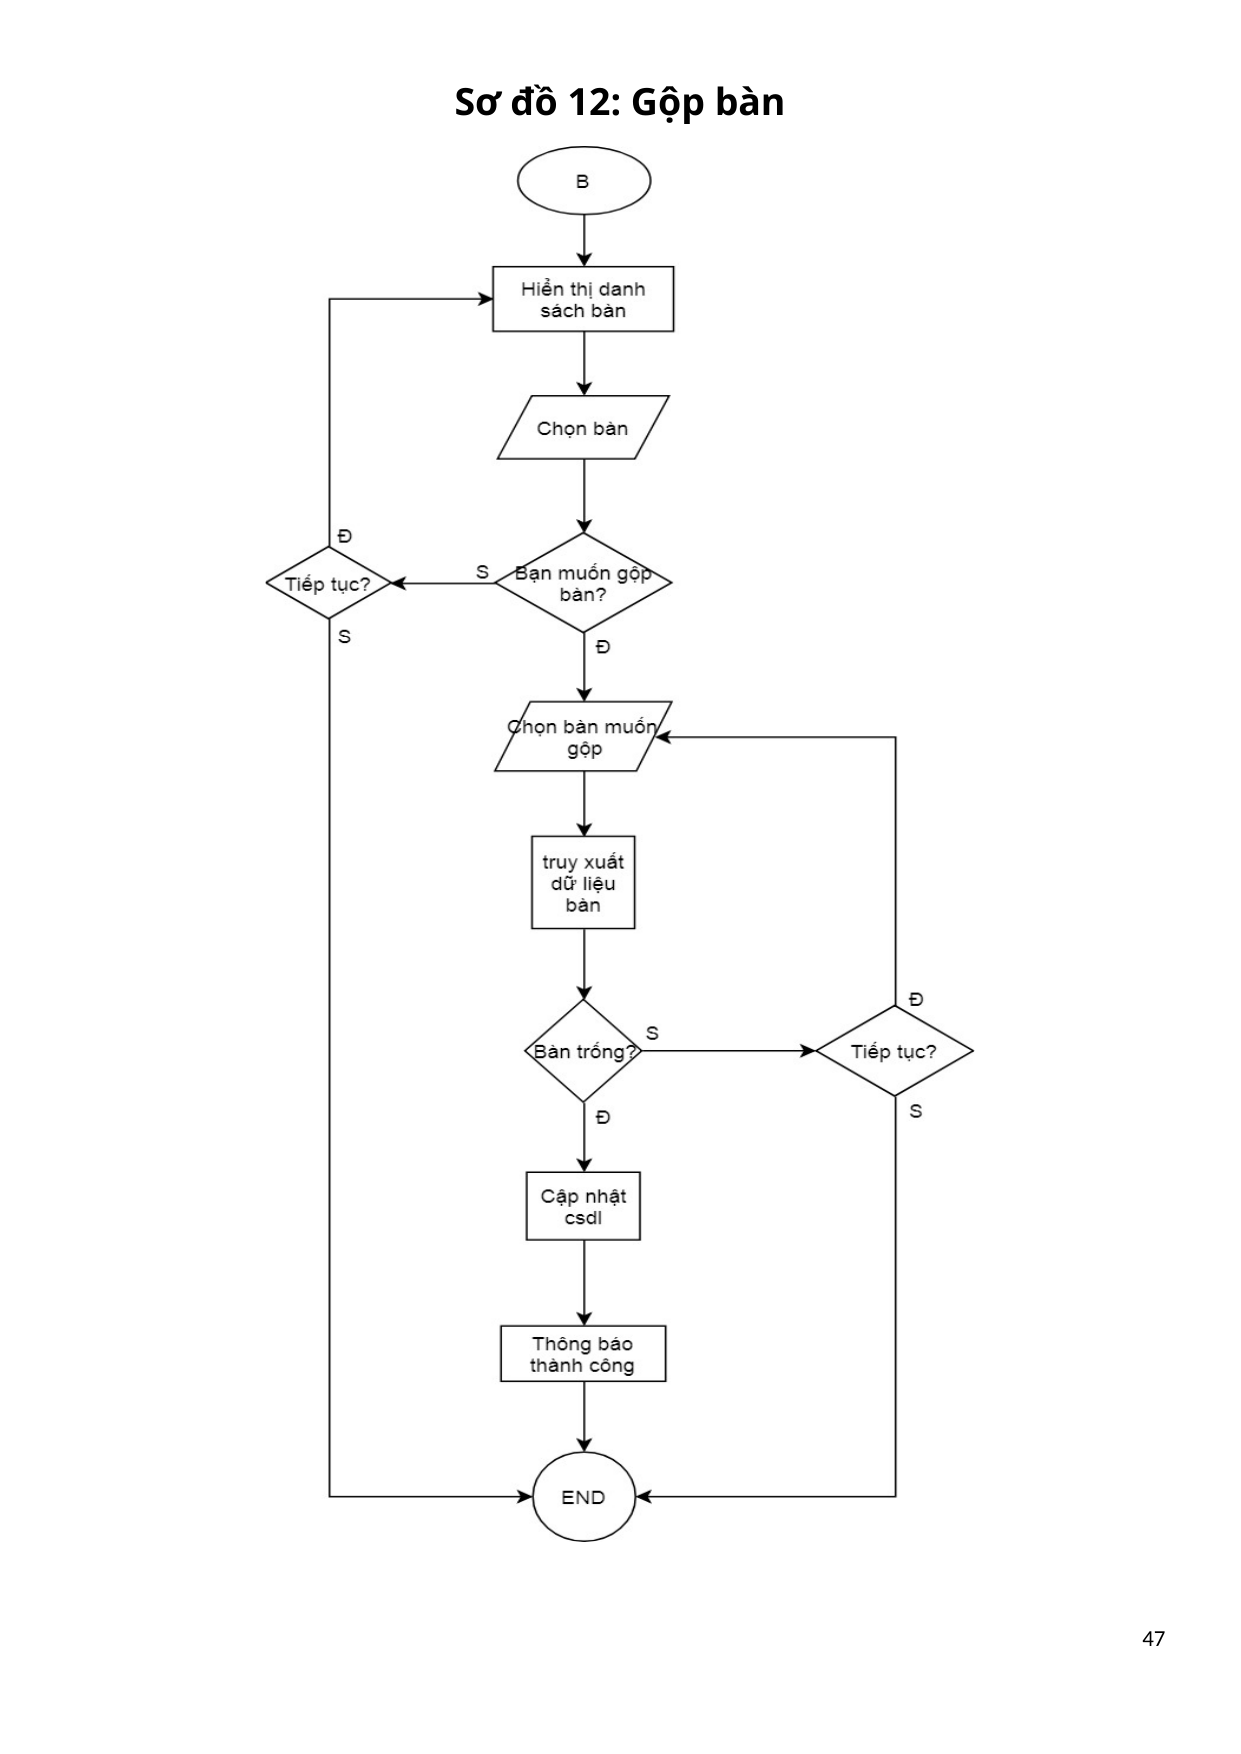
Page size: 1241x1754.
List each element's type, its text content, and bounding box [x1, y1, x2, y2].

text Sơ đồ 12: Gộp bàn [75, 75, 1165, 126]
picture [265, 146, 975, 1542]
